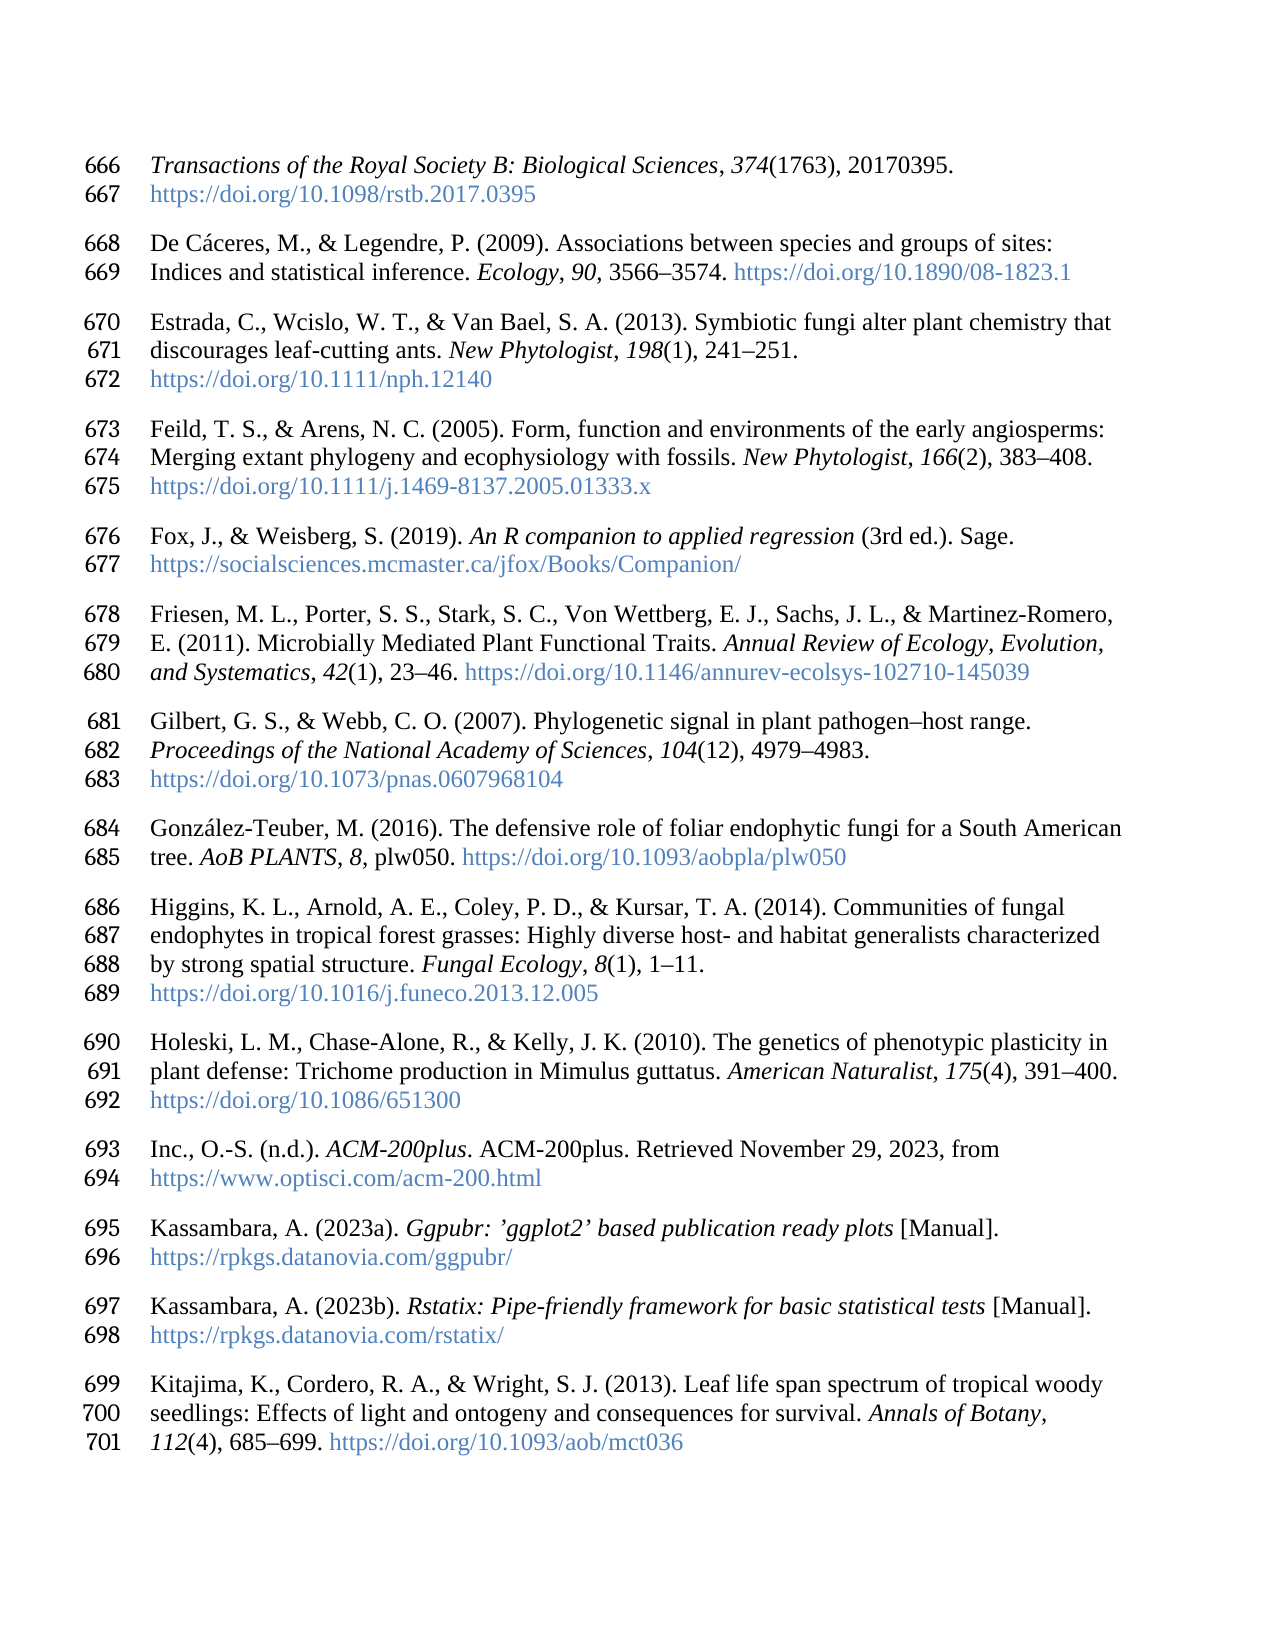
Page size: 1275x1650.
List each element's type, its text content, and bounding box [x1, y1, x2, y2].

text Fox, J., & Weisberg, S. (2019). An R companion to applied regression (3rd ed.). Sage. https://socialsciences.mcmaster.ca/jfox/Books/Companion/ [150, 521, 1125, 578]
text Kitajima, K., Cordero, R. A., & Wright, S. J. (2013). Leaf life span spectrum of tropical woody seedlings: Effects of light and ontogeny and consequences for survival. Annals of Botany, 112(4), 685–699. https://doi.org/10.1093/aob/mct036 [150, 1369, 1125, 1456]
text González-Teuber, M. (2016). The defensive role of foliar endophytic fungi for a South American tree. AoB PLANTS, 8, plw050. https://doi.org/10.1093/aobpla/plw050 [150, 813, 1125, 871]
text Gilbert, G. S., & Webb, C. O. (2007). Phylogenetic signal in plant pathogen–host range. Proceedings of the National Academy of Sciences, 104(12), 4979–4983. https://doi.org/10.1073/pnas.0607968104 [150, 706, 1125, 792]
text Feild, T. S., & Arens, N. C. (2005). Form, function and environments of the early angiosperms: Merging extant phylogeny and ecophysiology with fossils. New Phytologist, 166(2), 383–408. https://doi.org/10.1111/j.1469-8137.2005.01333.x [150, 414, 1125, 500]
text De Cáceres, M., & Legendre, P. (2009). Associations between species and groups of sites: Indices and statistical inference. Ecology, 90, 3566–3574. https://doi.org/10.1890/08-1823.1 [150, 228, 1125, 286]
text Kassambara, A. (2023b). Rstatix: Pipe-friendly framework for basic statistical tests [Manual]. https://rpkgs.datanovia.com/rstatix/ [150, 1291, 1125, 1349]
text Kassambara, A. (2023a). Ggpubr: ’ggplot2’ based publication ready plots [Manual]. https://rpkgs.datanovia.com/ggpubr/ [150, 1213, 1125, 1270]
text Holeski, L. M., Chase-Alone, R., & Kelly, J. K. (2010). The genetics of phenotypic plasticity in plant defense: Trichome production in Mimulus guttatus. American Naturalist, 175(4), 391–400. https://doi.org/10.1086/651300 [150, 1027, 1125, 1114]
text Estrada, C., Wcislo, W. T., & Van Bael, S. A. (2013). Symbiotic fungi alter plant chemistry that discourages leaf-cutting ants. New Phytologist, 198(1), 241–251. https://doi.org/10.1111/nph.12140 [150, 307, 1125, 393]
text Higgins, K. L., Arnold, A. E., Coley, P. D., & Kursar, T. A. (2014). Communities of fungal endophytes in tropical forest grasses: Highly diverse host- and habitat generalists characterized by strong spatial structure. Fungal Ecology, 8(1), 1–11. https://doi.org/10.1016/j.funeco.2013.12.005 [150, 892, 1125, 1007]
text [150, 150, 1125, 207]
text Inc., O.-S. (n.d.). ACM-200plus. ACM-200plus. Retrieved November 29, 2023, from https://www.optisci.com/acm-200.html [150, 1134, 1125, 1192]
text Friesen, M. L., Porter, S. S., Stark, S. C., Von Wettberg, E. J., Sachs, J. L., & Martinez-Romero, E. (2011). Microbially Mediated Plant Functional Traits. Annual Review of Ecology, Evolution, and Systematics, 42(1), 23–46. https://doi.org/10.1146/annurev-ecolsys-102710-145039 [150, 599, 1125, 685]
